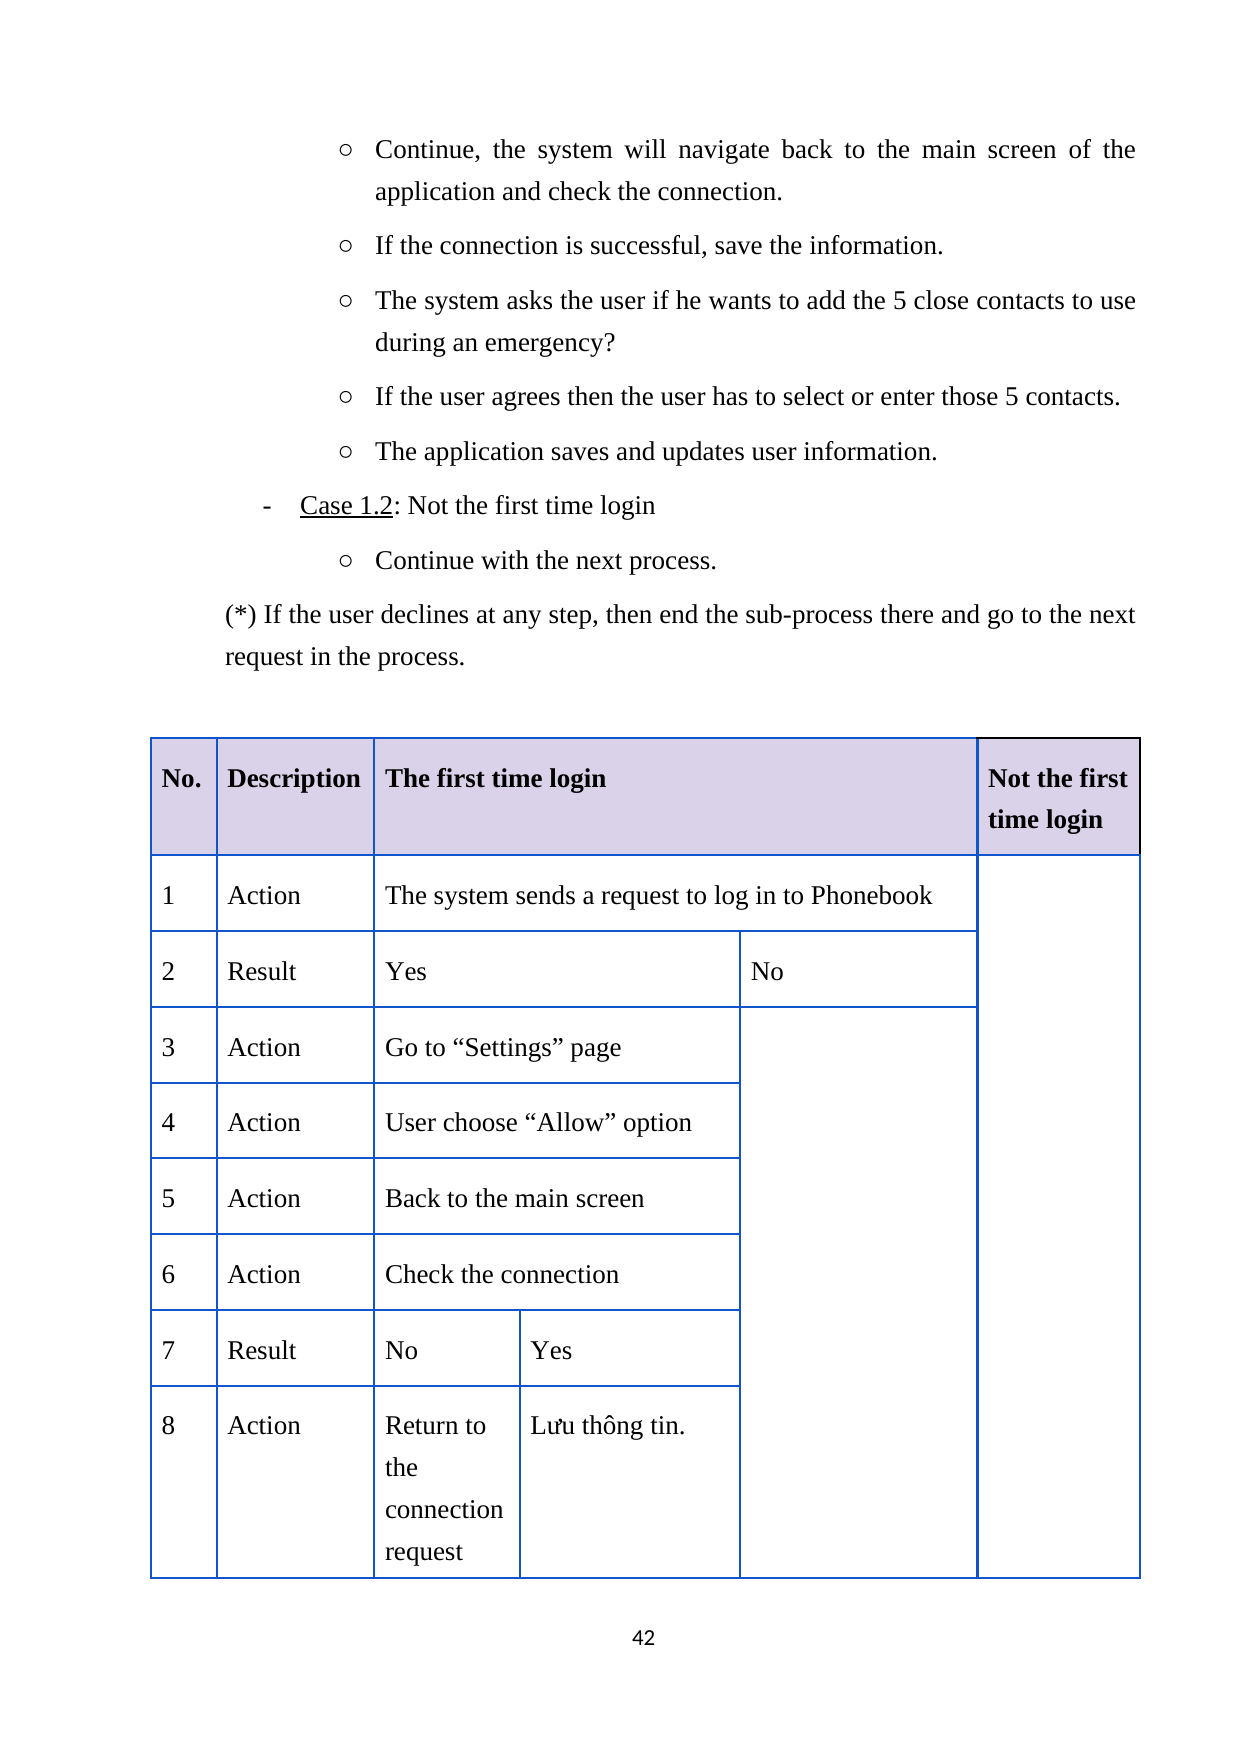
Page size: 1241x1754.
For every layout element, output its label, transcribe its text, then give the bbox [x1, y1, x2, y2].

table_cell Action [218, 1235, 373, 1309]
text (*) If the user declines at any step, then end the sub-process there and go to the next request in the process. [225, 598, 1137, 671]
table_cell Action [218, 1159, 373, 1233]
table_cell Lưu thông tin. [521, 1387, 739, 1577]
table_cell 8 [152, 1387, 216, 1577]
table_cell No [375, 1311, 519, 1384]
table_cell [375, 1387, 519, 1577]
list If the user agrees then the user has to select or enter those 5 contacts. [337, 380, 1137, 411]
table_cell Action [218, 1084, 373, 1157]
list The system asks the user if he wants to add the 5 close contacts to use during an emergency? [337, 284, 1137, 357]
table_cell Go to “Settings” page [375, 1008, 739, 1082]
table_cell Check the connection [375, 1235, 739, 1309]
table_header Not the first time login [979, 739, 1139, 854]
table_cell The system sends a request to log in to Phonebook [375, 856, 976, 930]
table_cell Action [218, 1387, 373, 1577]
table_cell 6 [152, 1235, 216, 1309]
table_cell Result [218, 1311, 373, 1384]
table_cell [741, 1008, 976, 1577]
table_cell Result [218, 932, 373, 1006]
table_cell 2 [152, 932, 216, 1006]
table_cell Yes [521, 1311, 739, 1384]
list Continue with the next process. [337, 544, 1137, 575]
list The application saves and updates user information. [337, 435, 1137, 466]
table_cell Action [218, 1008, 373, 1082]
table_cell 3 [152, 1008, 216, 1082]
list Continue, the system will navigate back to the main screen of the application and check the connection. [337, 133, 1137, 206]
table_cell 4 [152, 1084, 216, 1157]
table_cell Yes [375, 932, 739, 1006]
table_header Description [218, 739, 373, 854]
table_cell 7 [152, 1311, 216, 1384]
list Case 1.2: Not the first time login [262, 489, 1137, 520]
list If the connection is successful, save the information. [337, 229, 1137, 261]
table_cell Back to the main screen [375, 1159, 739, 1233]
table_cell No [741, 932, 976, 1006]
table_cell 5 [152, 1159, 216, 1233]
table_header The first time login [375, 739, 976, 854]
table_cell User choose “Allow” option [375, 1084, 739, 1157]
table_cell [979, 856, 1139, 1577]
table_cell 1 [152, 856, 216, 930]
table_cell Action [218, 856, 373, 930]
table_header No. [152, 739, 216, 854]
